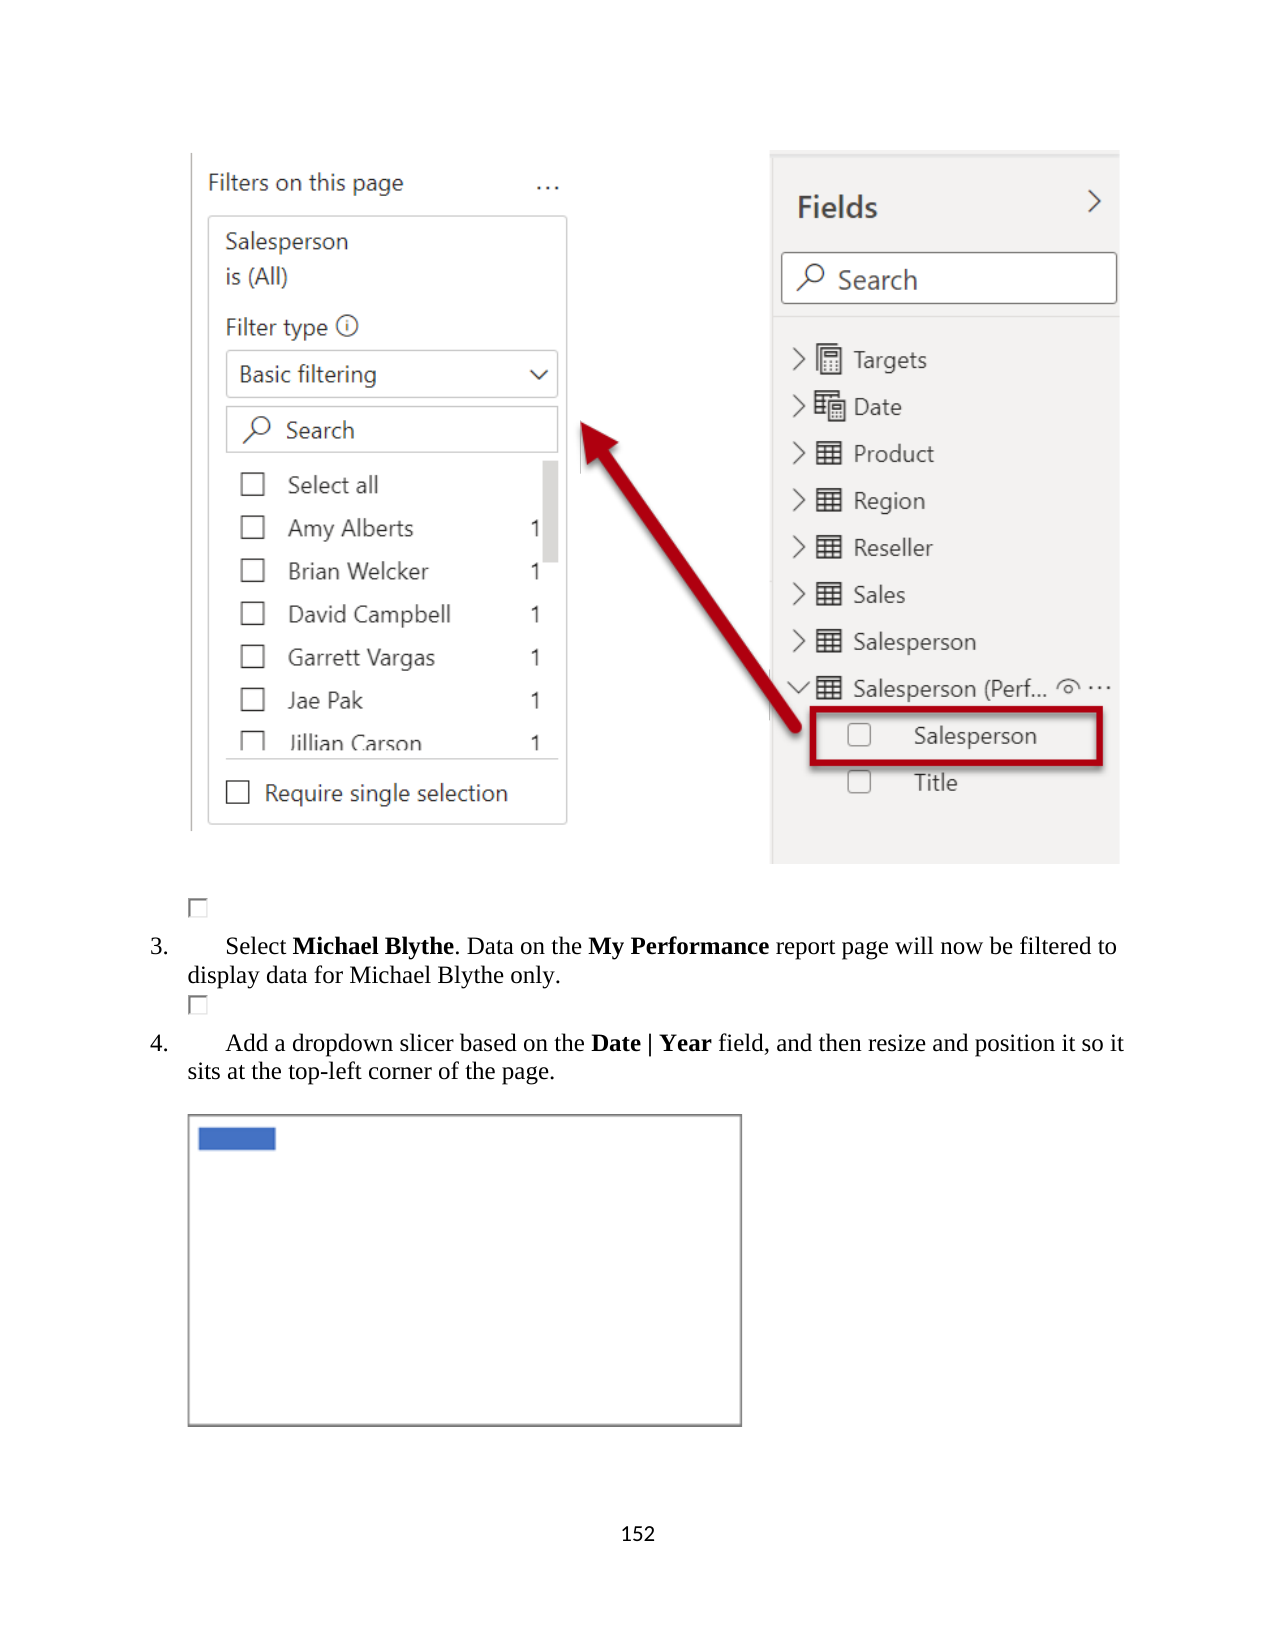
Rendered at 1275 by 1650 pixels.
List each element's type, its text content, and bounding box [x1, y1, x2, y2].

picture [187, 150, 1163, 864]
list Add a dropdown slicer based on the Date | Year field, and then resize and position it so it sits at the top-left corner of the page. [150, 989, 1162, 1085]
list Select Michael Blythe. Data on the My Performance report page will now be filtered to display data for Michael Blythe only. [150, 892, 1162, 989]
picture [187, 1114, 743, 1427]
